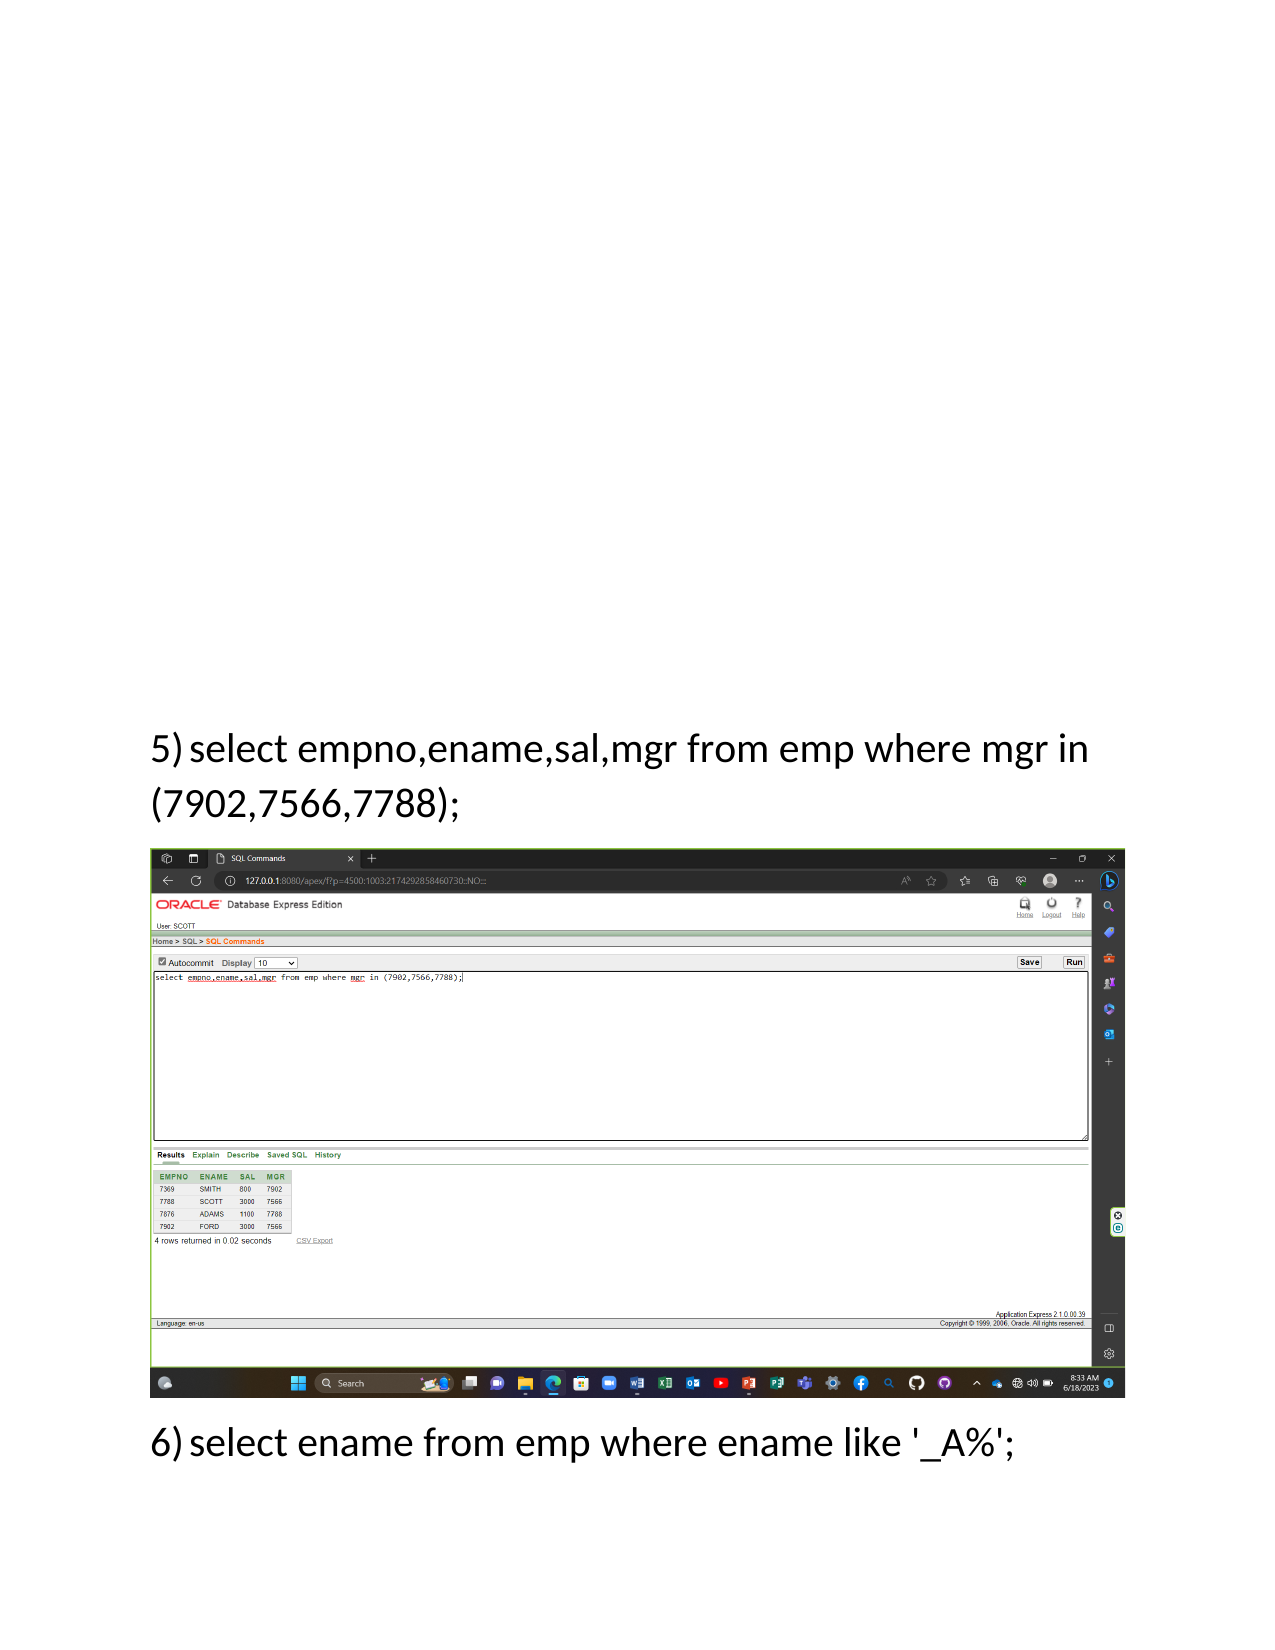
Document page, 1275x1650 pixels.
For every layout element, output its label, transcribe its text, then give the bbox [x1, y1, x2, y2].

text 6) select ename from emp where ename like '_A%'; [150, 1416, 1125, 1467]
picture [150, 848, 1125, 1398]
text 5) select empno,ename,sal,mgr from emp where mgr in (7902,7566,7788); [150, 722, 1125, 828]
